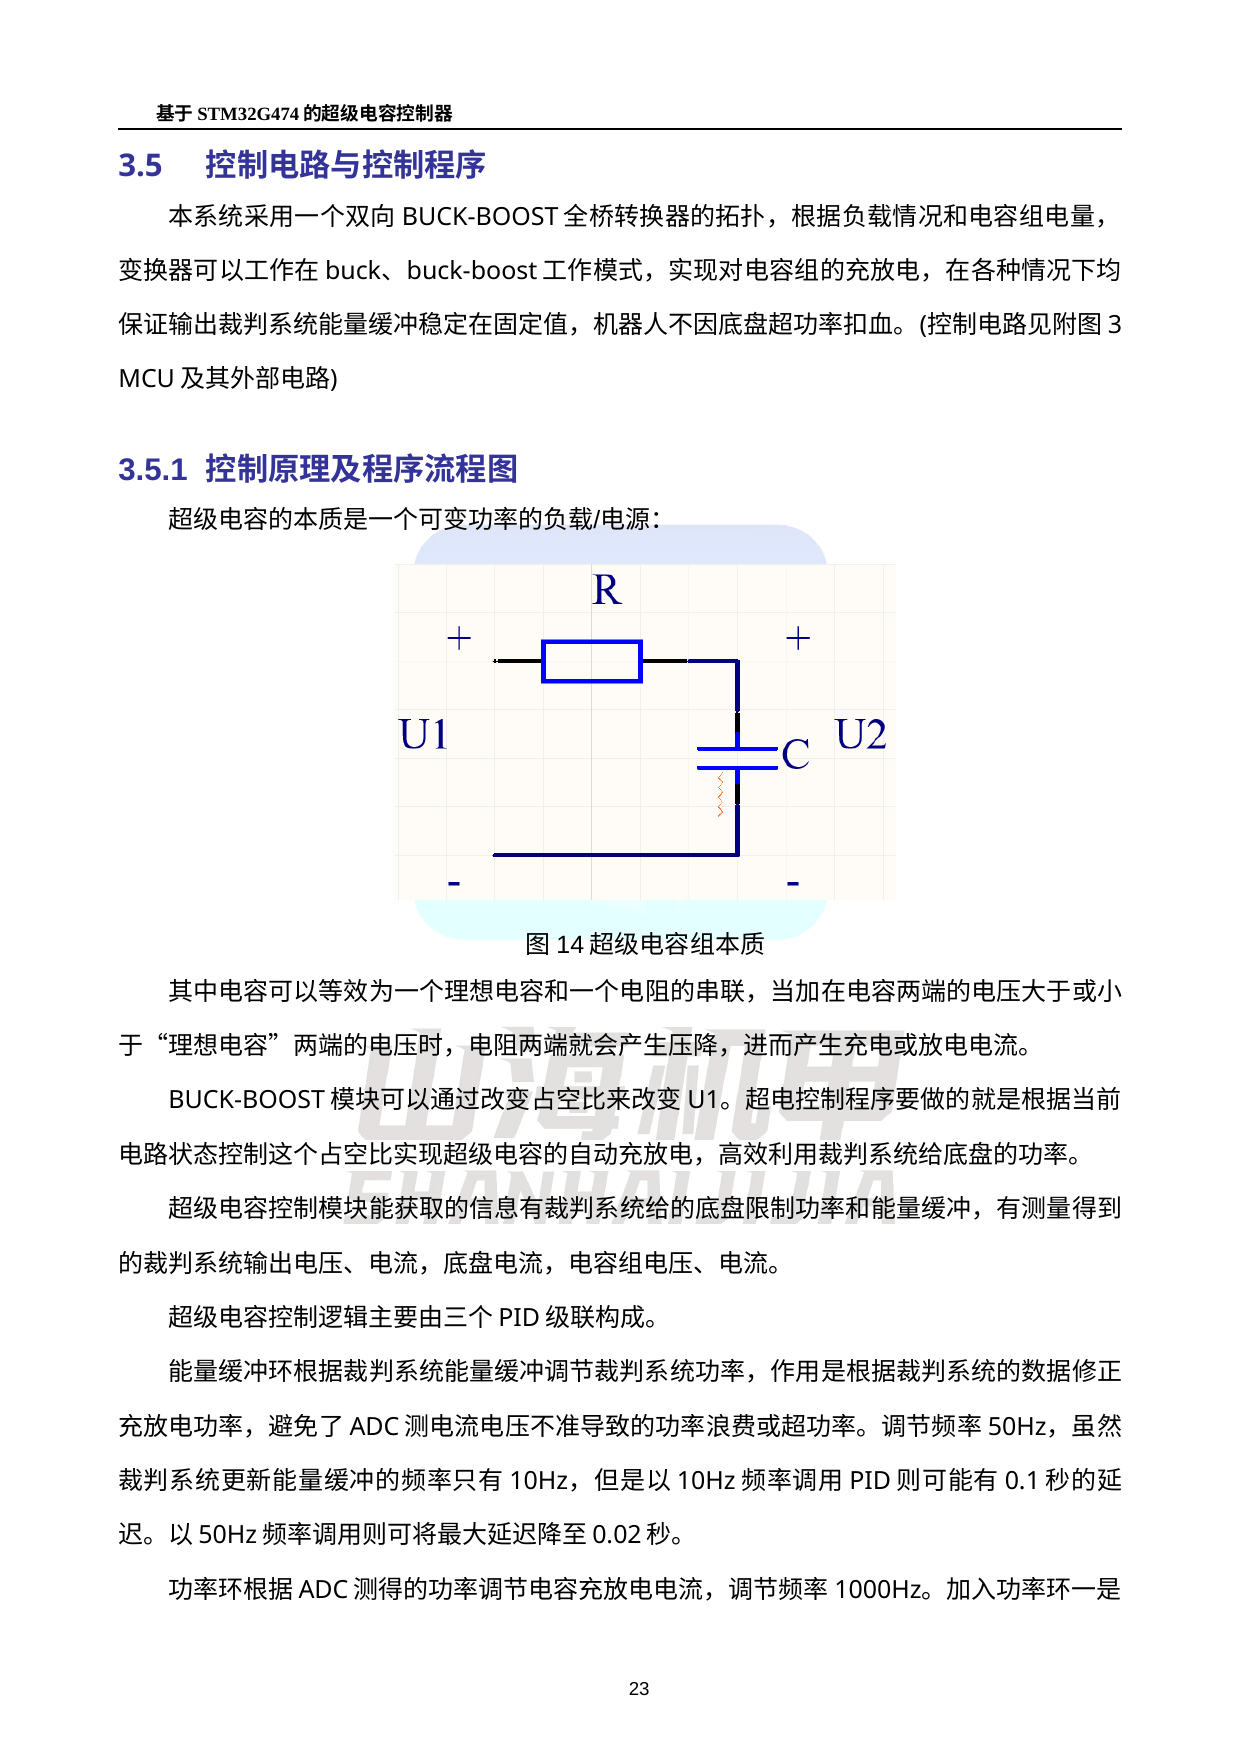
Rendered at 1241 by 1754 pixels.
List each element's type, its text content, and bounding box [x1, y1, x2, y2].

text 其中电容可以等效为一个理想电容和一个电阻的串联，当加在电容两端的电压大于或小于“理想电容”两端的电压时，电阻两端就会产生压降，进而产生充电或放电电流。 [118, 971, 1122, 1062]
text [118, 1569, 1122, 1606]
picture [394, 564, 896, 900]
text 超级电容的本质是一个可变功率的负载/电源： [118, 499, 1122, 536]
text BUCK-BOOST模块可以通过改变占空比来改变U1。超电控制程序要做的就是根据当前电路状态控制这个占空比实现超级电容的自动充放电，高效利用裁判系统给底盘的功率。 [118, 1080, 1122, 1171]
subtitle 控制原理及程序流程图 [118, 444, 1122, 489]
text 图 14 超级电容组本质 [118, 924, 1122, 961]
text 超级电容控制逻辑主要由三个PID级联构成。 [118, 1297, 1122, 1334]
text 本系统采用一个双向BUCK-BOOST全桥转换器的拓扑，根据负载情况和电容组电量，变换器可以工作在buck、buck-boost工作模式，实现对电容组的充放电，在各种情况下均保证输出裁判系统能量缓冲稳定在固定值，机器人不因底盘超功率扣血。(控制电路见附图 3 MCU及其外部电路) [118, 196, 1122, 394]
text 超级电容控制模块能获取的信息有裁判系统给的底盘限制功率和能量缓冲，有测量得到的裁判系统输出电压、电流，底盘电流，电容组电压、电流。 [118, 1189, 1122, 1279]
subtitle 控制电路与控制程序 [118, 140, 1122, 186]
text 能量缓冲环根据裁判系统能量缓冲调节裁判系统功率，作用是根据裁判系统的数据修正充放电功率，避免了ADC测电流电压不准导致的功率浪费或超功率。调节频率50Hz，虽然裁判系统更新能量缓冲的频率只有10Hz，但是以10Hz频率调用PID则可能有0.1秒的延迟。以50Hz频率调用则可将最大延迟降至0.02秒。 [118, 1352, 1122, 1551]
